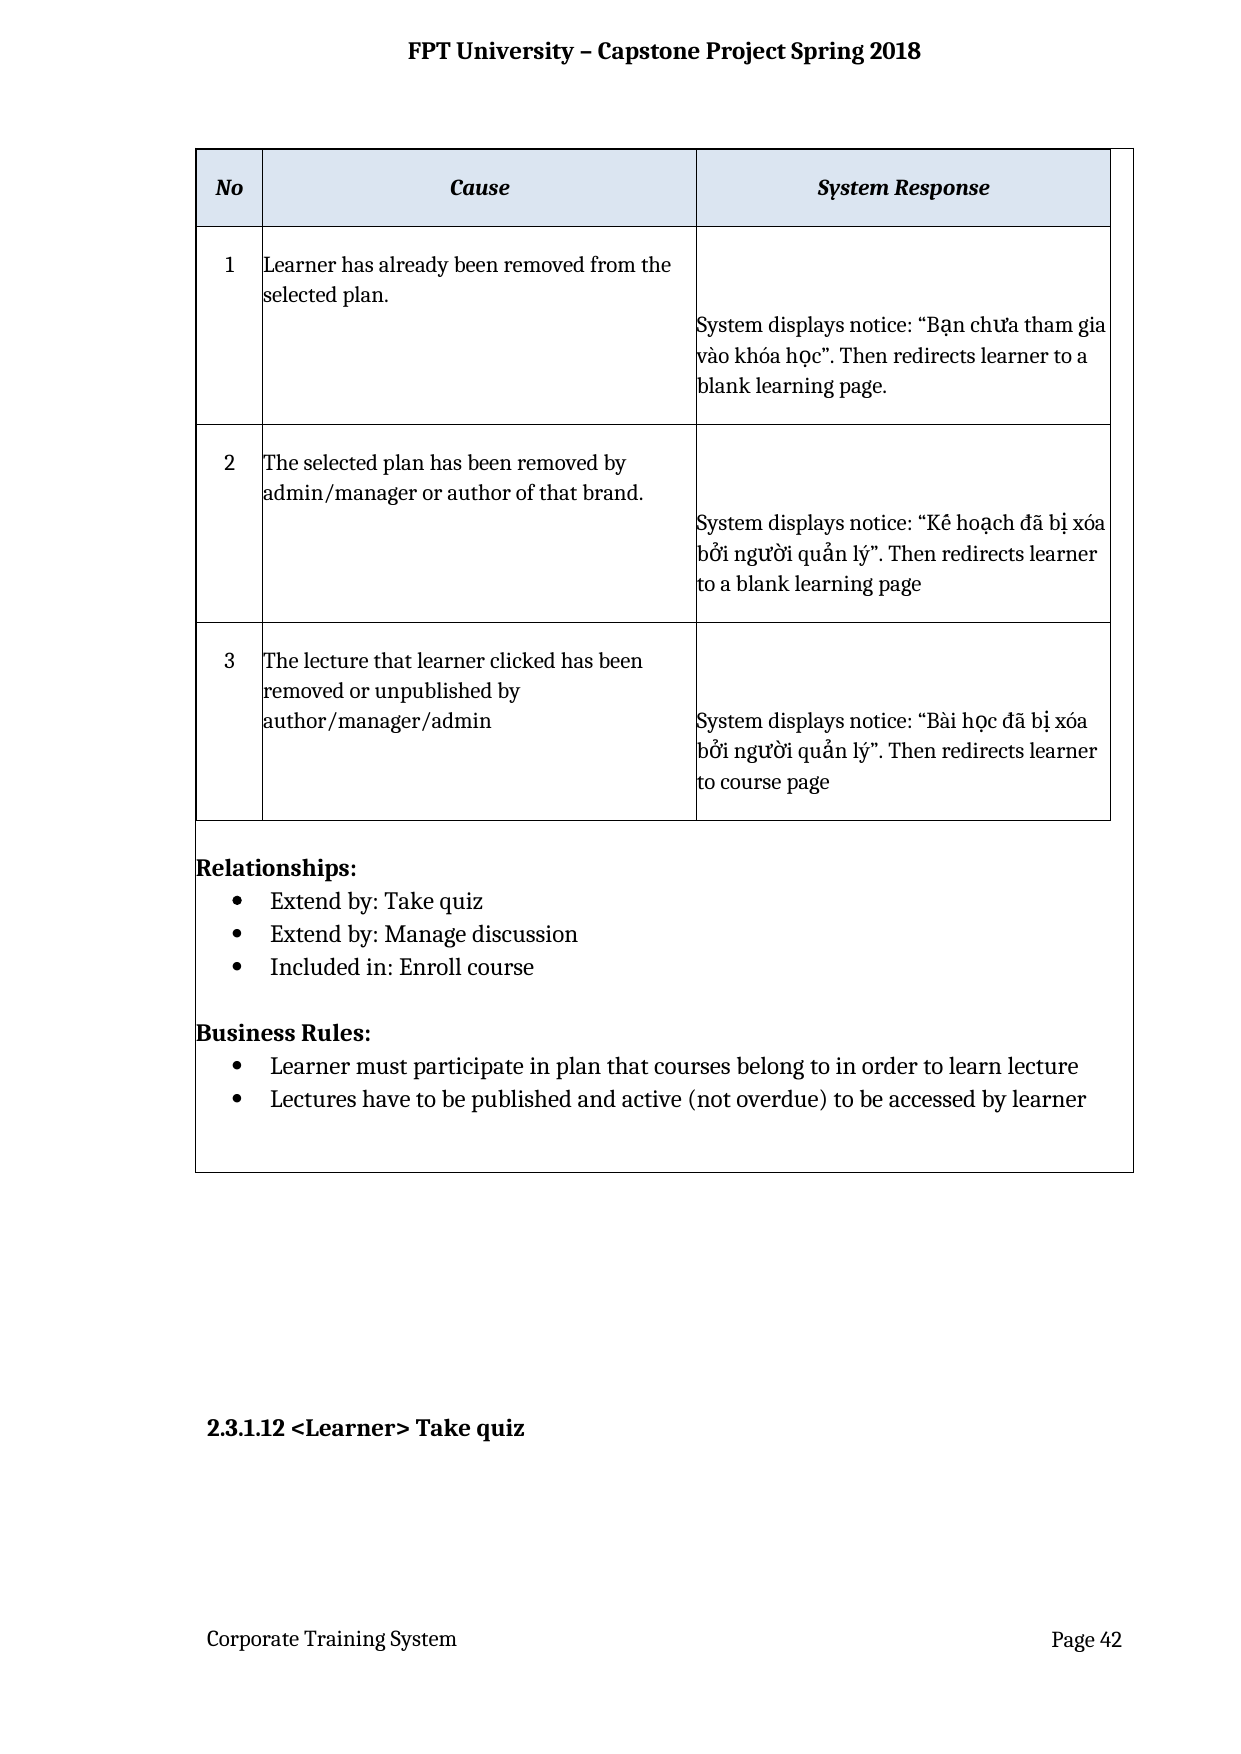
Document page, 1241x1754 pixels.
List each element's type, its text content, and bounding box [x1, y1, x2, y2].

text 2.3.1.12 <Learner> Take quiz [207, 1414, 1122, 1443]
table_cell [196, 149, 1133, 1172]
